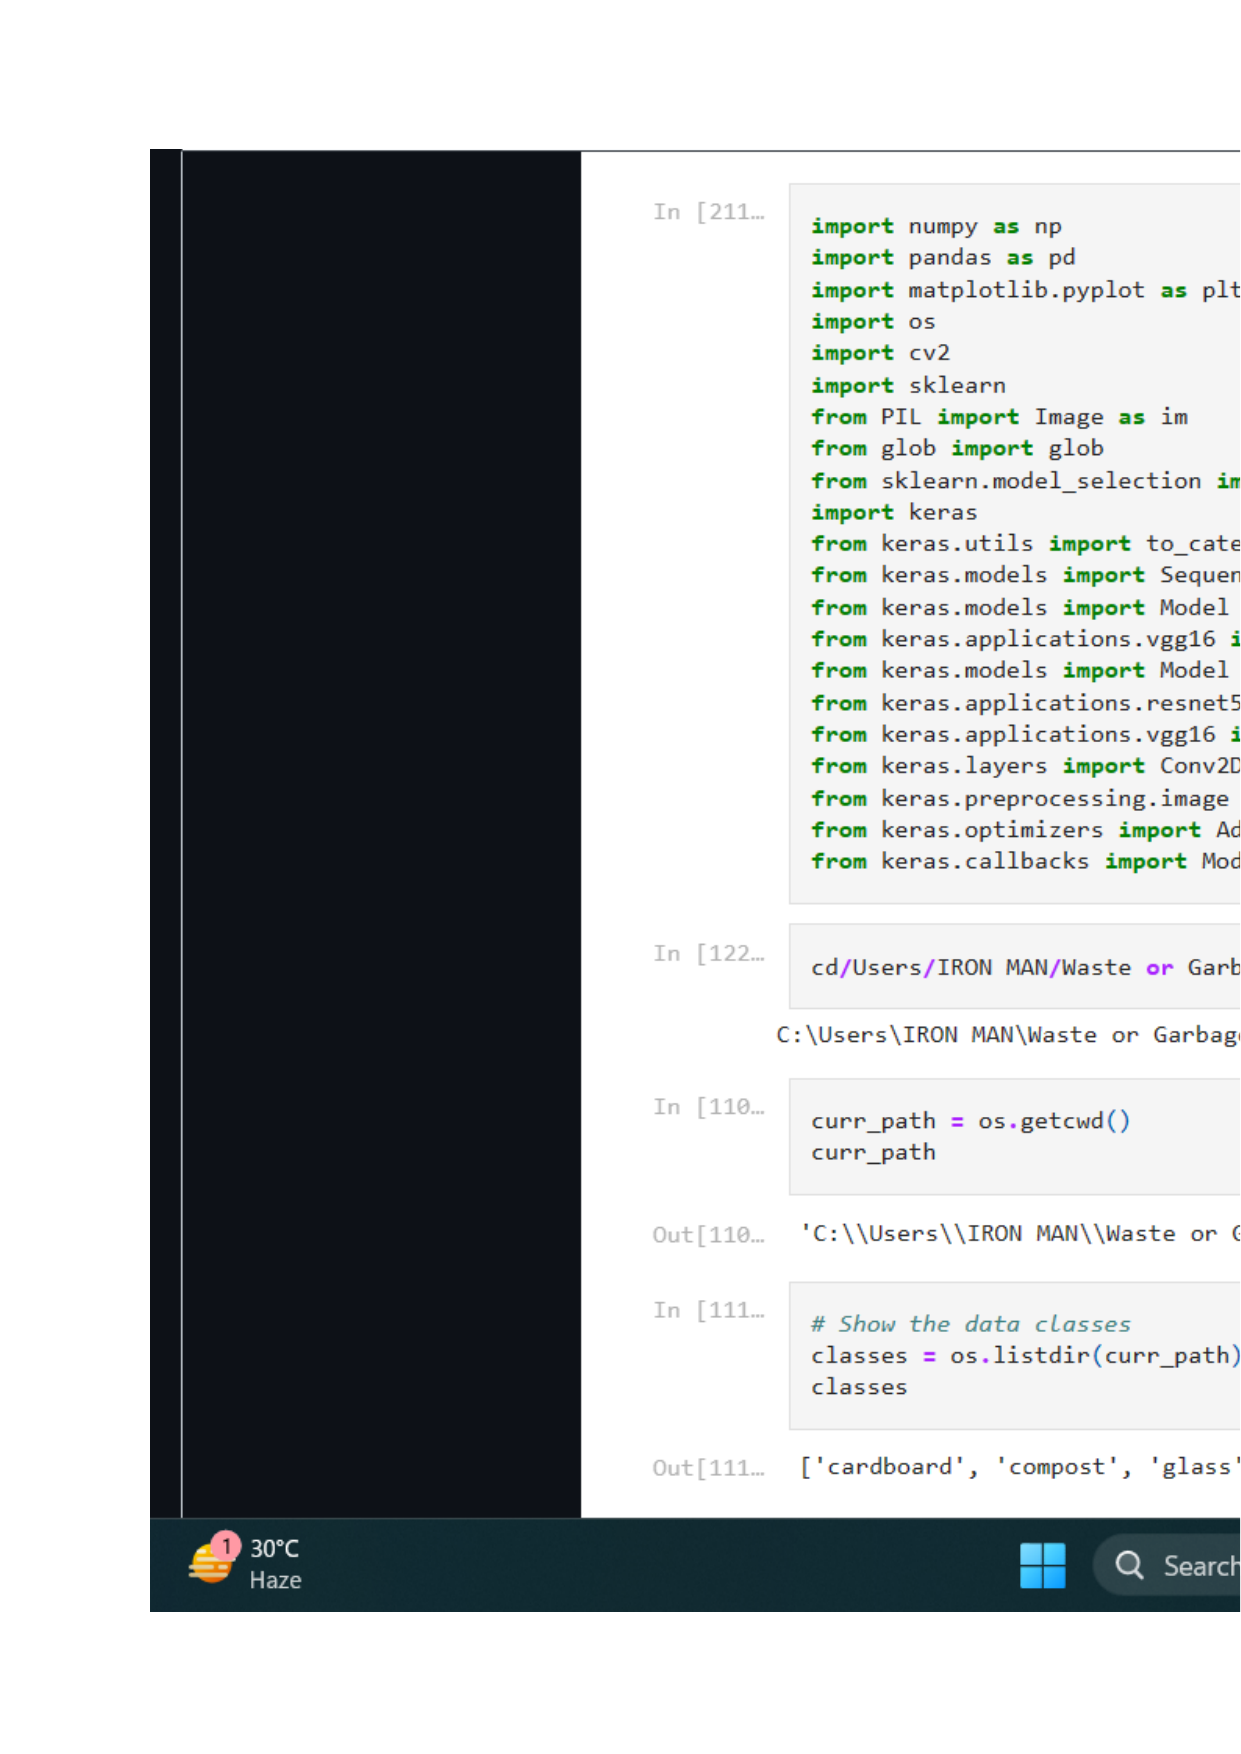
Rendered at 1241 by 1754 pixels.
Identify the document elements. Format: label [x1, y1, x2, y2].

picture [150, 149, 1241, 1612]
